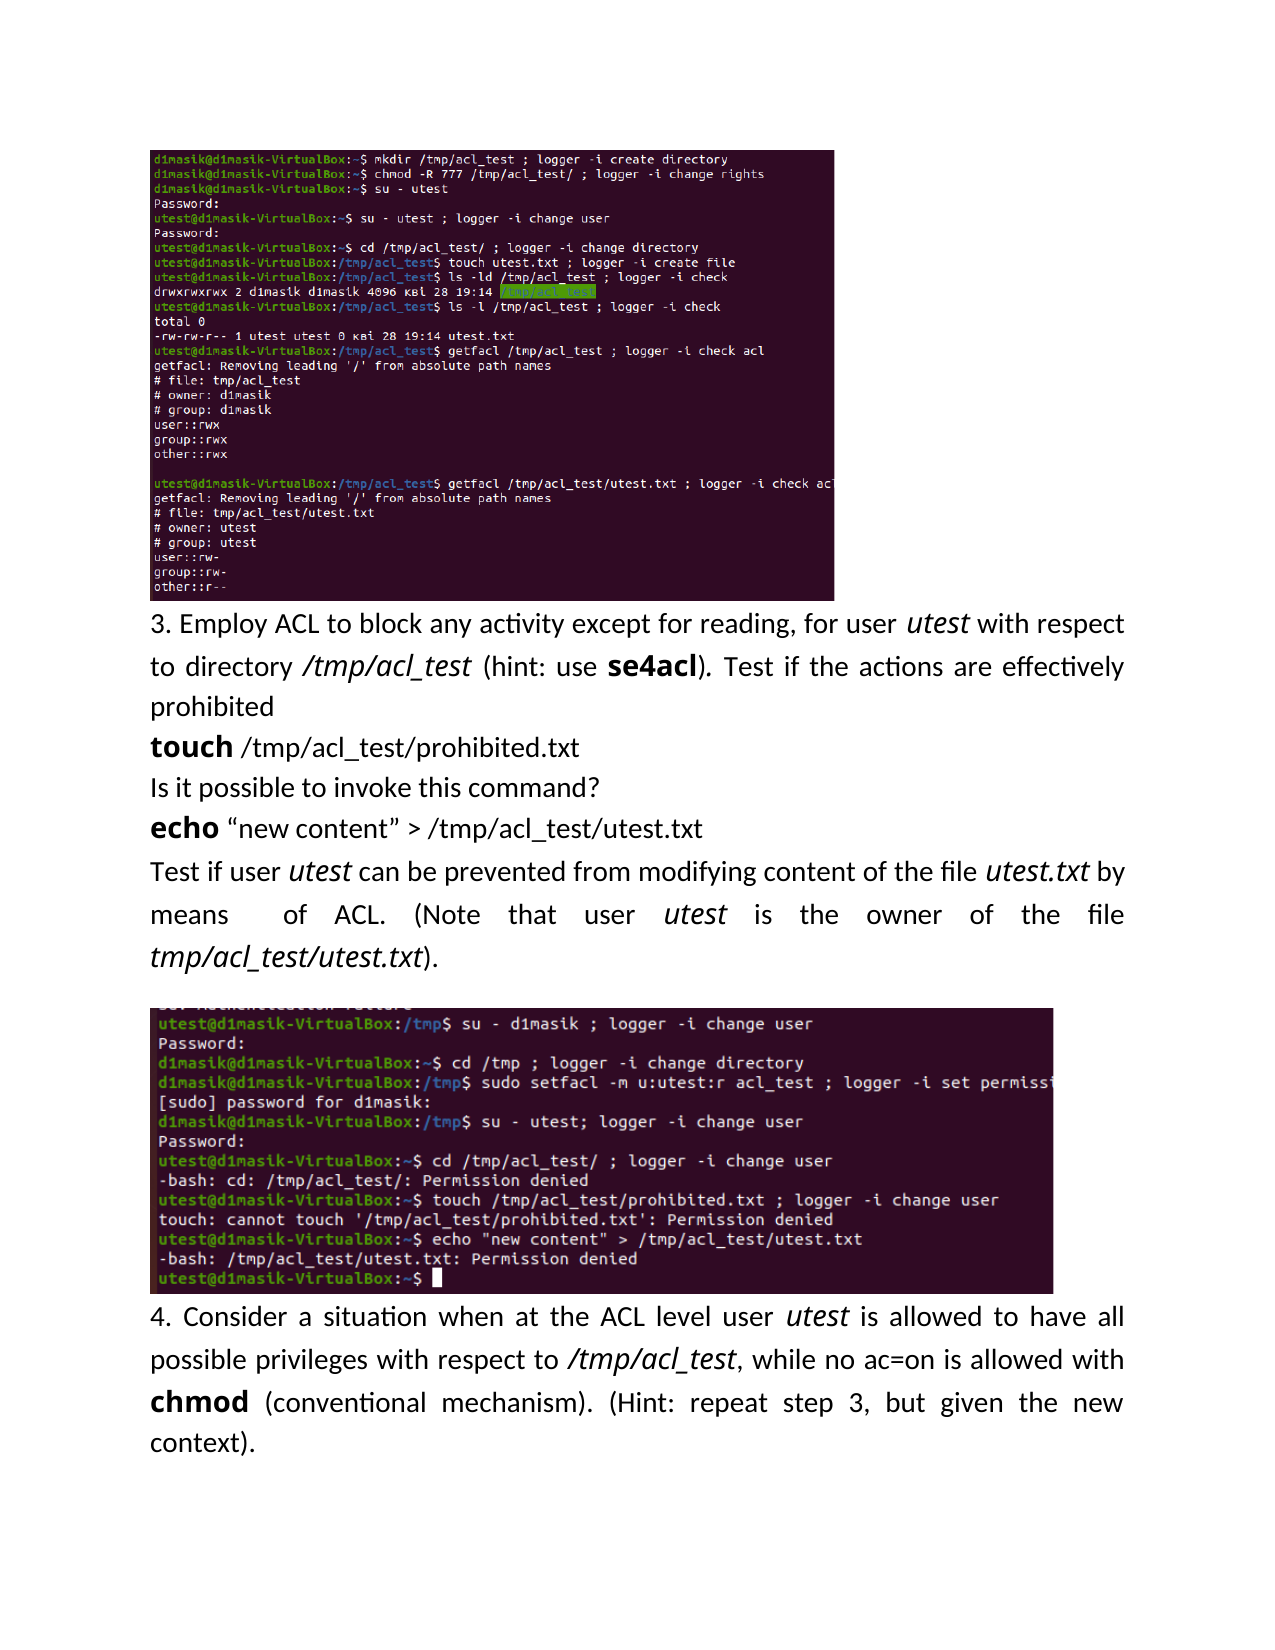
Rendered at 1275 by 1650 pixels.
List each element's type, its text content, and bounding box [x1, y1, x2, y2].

text Test if user utest can be prevented from modifying content of the file utest.txt by means of ACL. (Note that user utest is the owner of the file tmp/acl_test/utest.txt). [150, 850, 1125, 976]
text echo “new content” > /tmp/acl_test/utest.txt [150, 807, 1125, 847]
text 3. Employ ACL to block any activity except for reading, for user utest with respect to directory /tmp/acl_test (hint: use se4acl). Test if the actions are effectively prohibited [150, 602, 1125, 723]
picture [150, 1008, 1054, 1294]
text 4. Consider a situation when at the ACL level user utest is allowed to have all possible privileges with respect to /tmp/acl_test, while no ac=on is allowed with chmod (conventional mechanism). (Hint: repeat step 3, but given the new context). [150, 1296, 1125, 1459]
text Is it possible to invoke this command? [150, 769, 1125, 805]
picture [150, 150, 835, 601]
text touch /tmp/acl_test/prohibited.txt [150, 726, 1125, 766]
